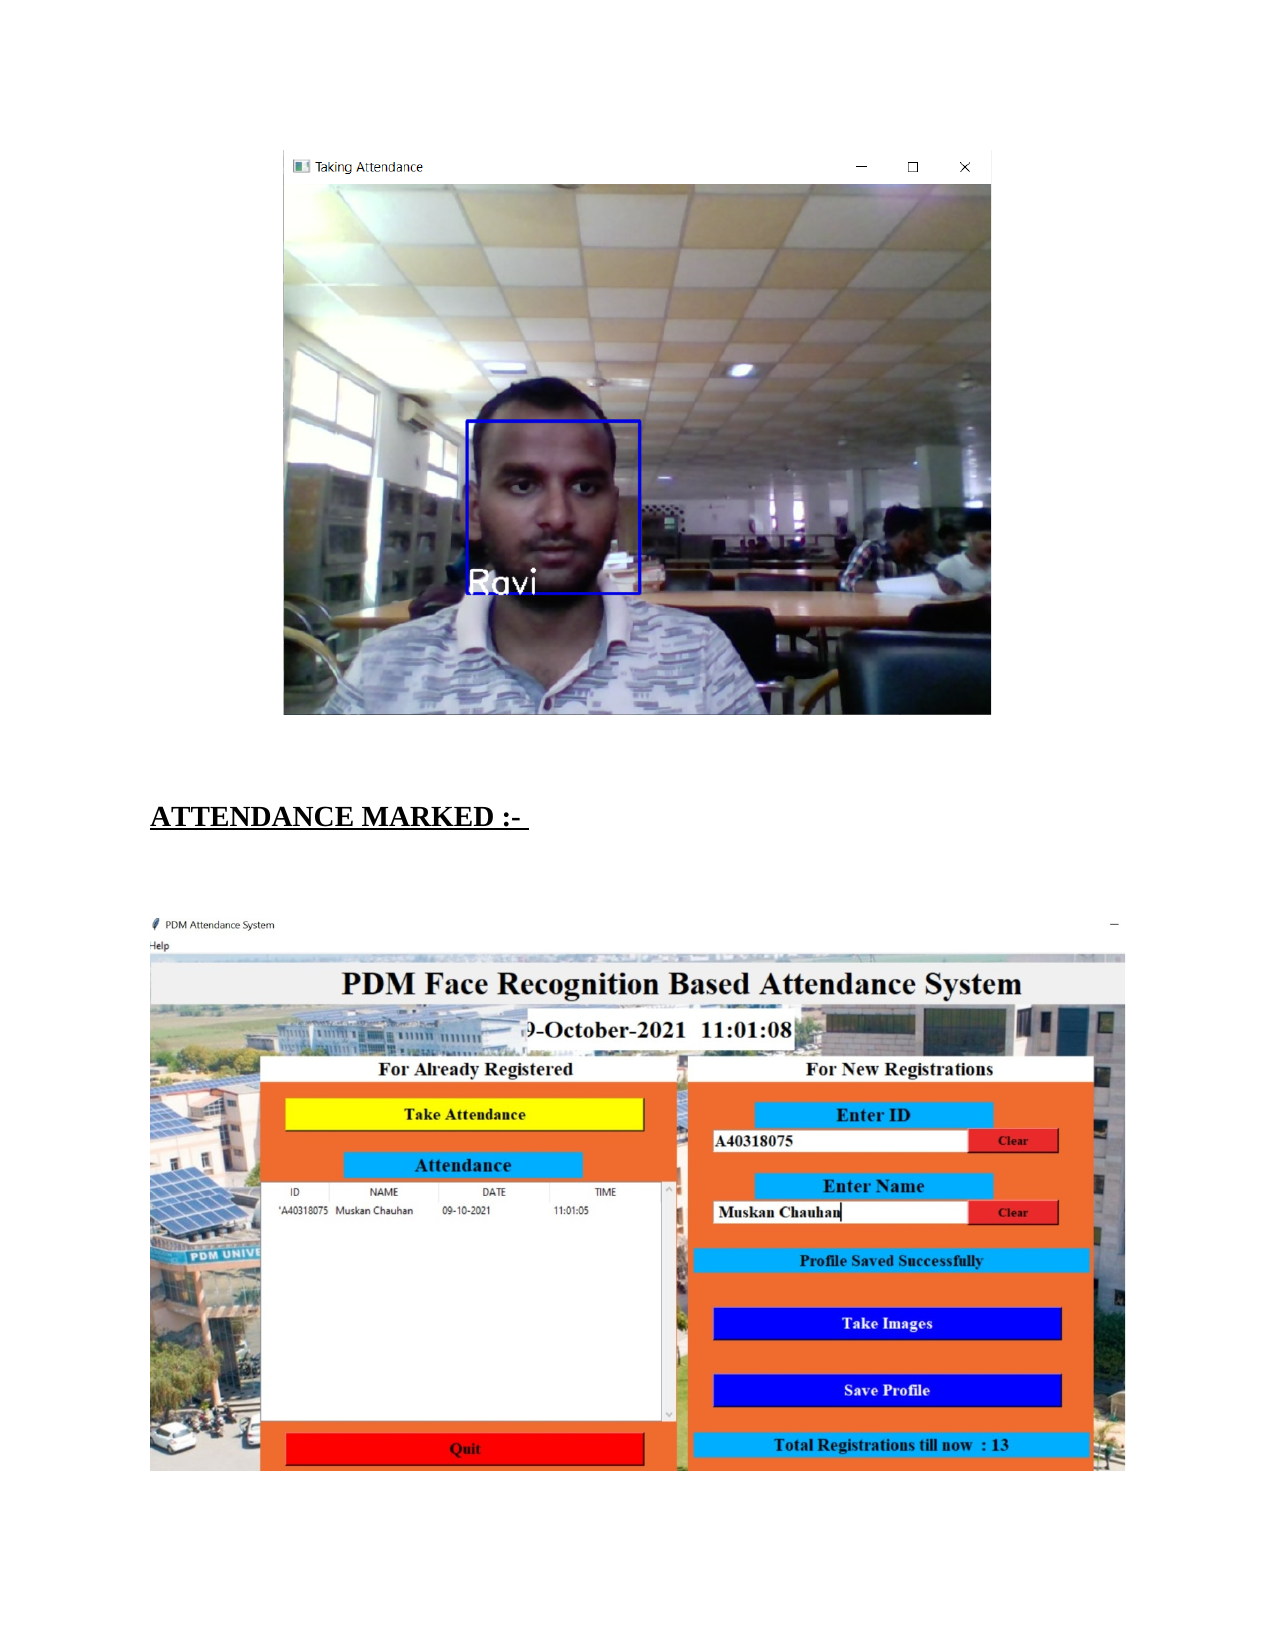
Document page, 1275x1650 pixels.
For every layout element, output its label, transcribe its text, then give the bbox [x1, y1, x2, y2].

text ATTENDANCE MARKED :- [150, 799, 1125, 833]
picture [150, 918, 1125, 1471]
picture [283, 150, 992, 715]
